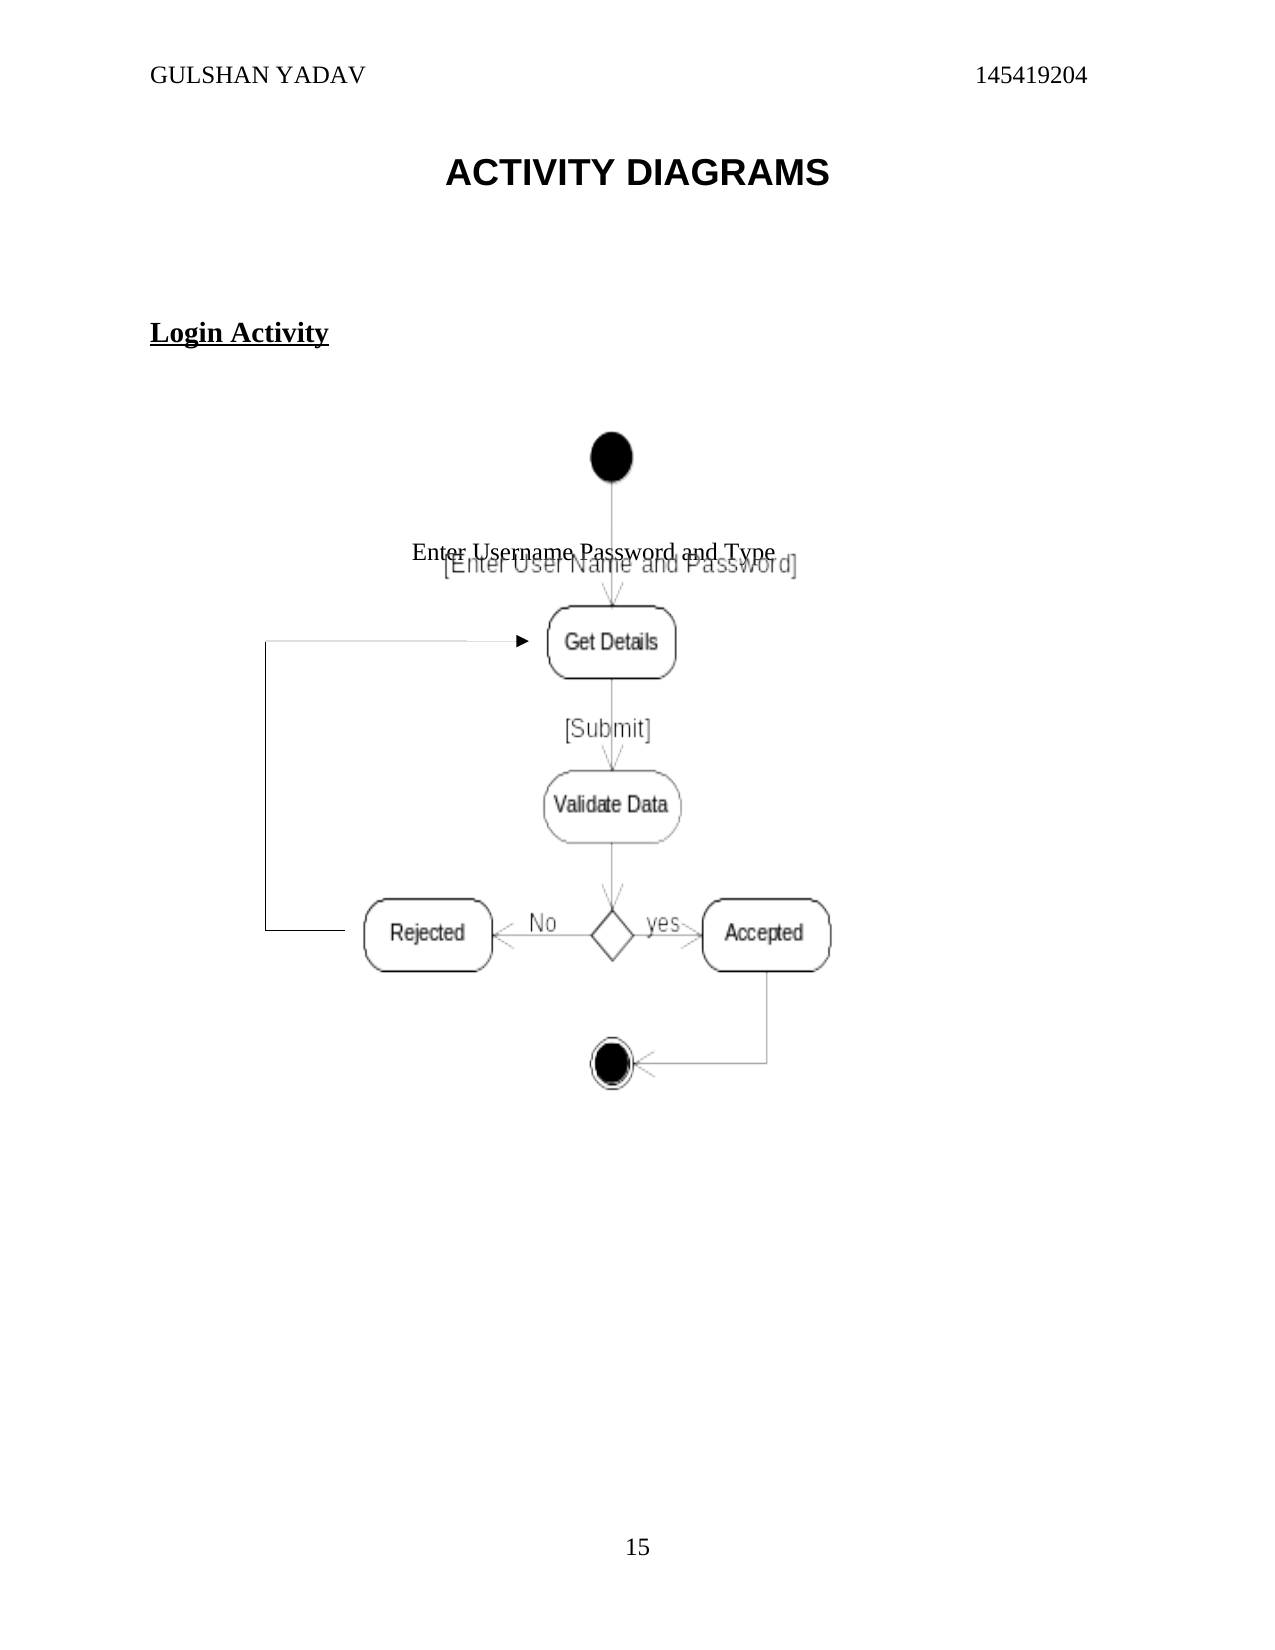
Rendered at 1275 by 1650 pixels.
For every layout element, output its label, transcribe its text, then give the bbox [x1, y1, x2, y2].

text ACTIVITY DIAGRAMS [150, 150, 1125, 193]
text Login Activity [150, 315, 1125, 349]
